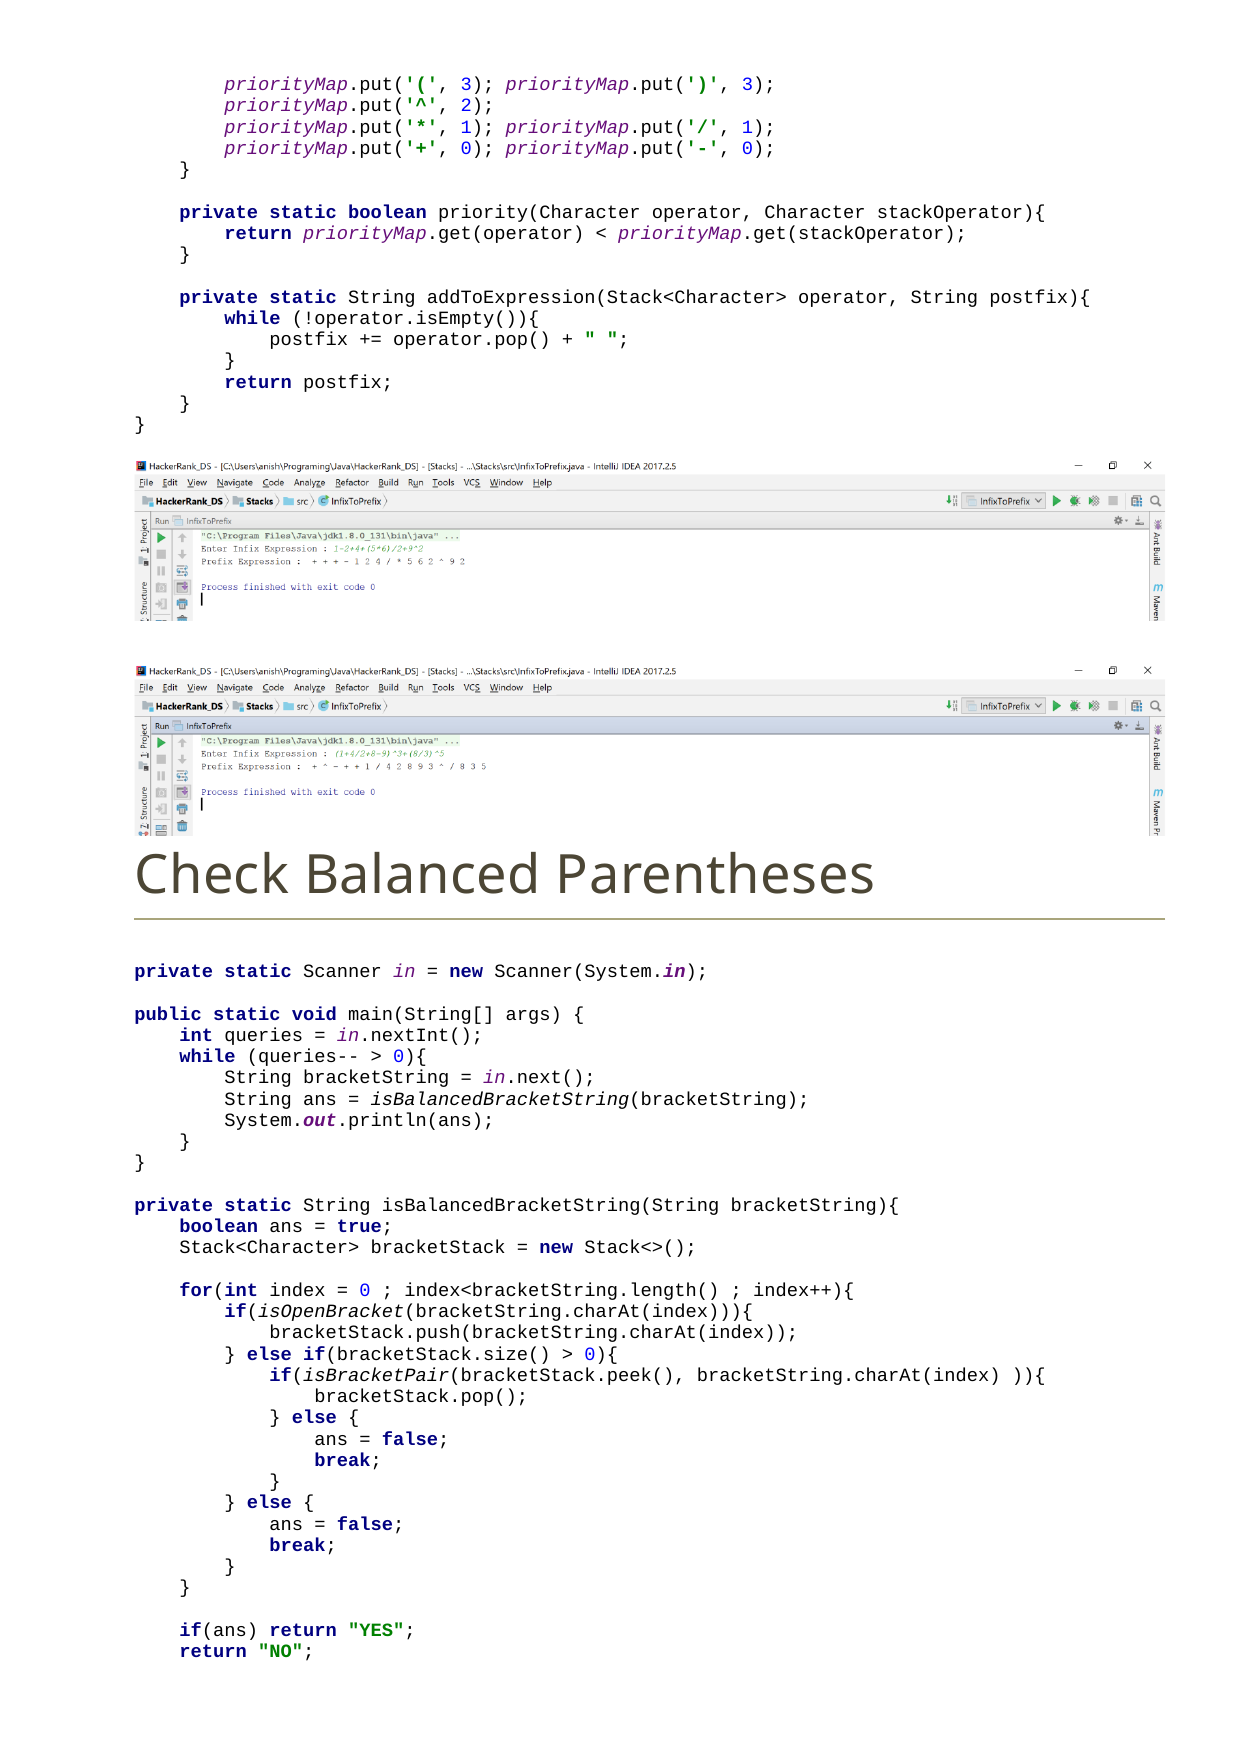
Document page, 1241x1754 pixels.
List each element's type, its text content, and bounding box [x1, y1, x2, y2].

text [134, 951, 1165, 1663]
picture [134, 457, 1166, 621]
picture [134, 662, 1166, 836]
title Check Balanced Parentheses [134, 836, 1165, 918]
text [134, 75, 1165, 436]
